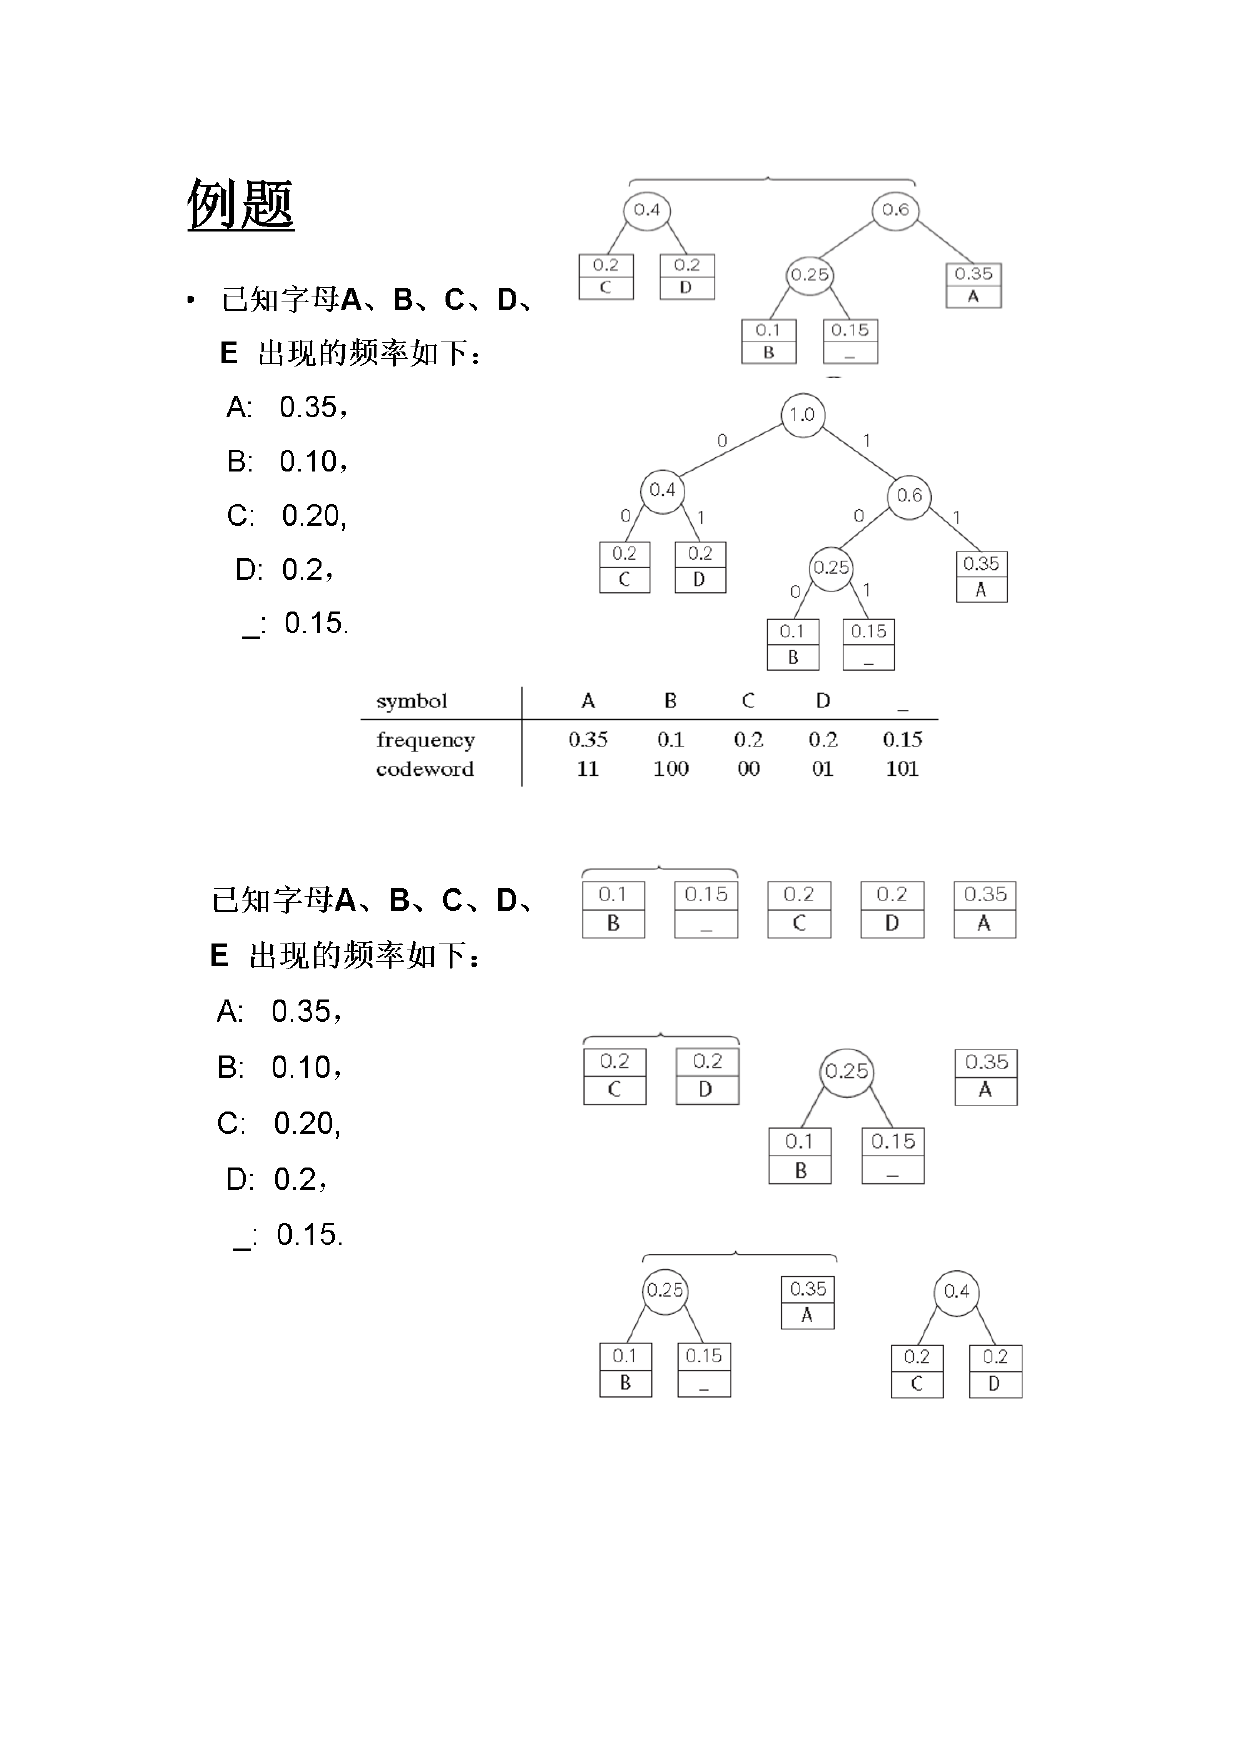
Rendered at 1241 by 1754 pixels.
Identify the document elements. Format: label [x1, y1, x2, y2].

picture [187, 162, 1053, 817]
picture [187, 844, 1053, 1411]
